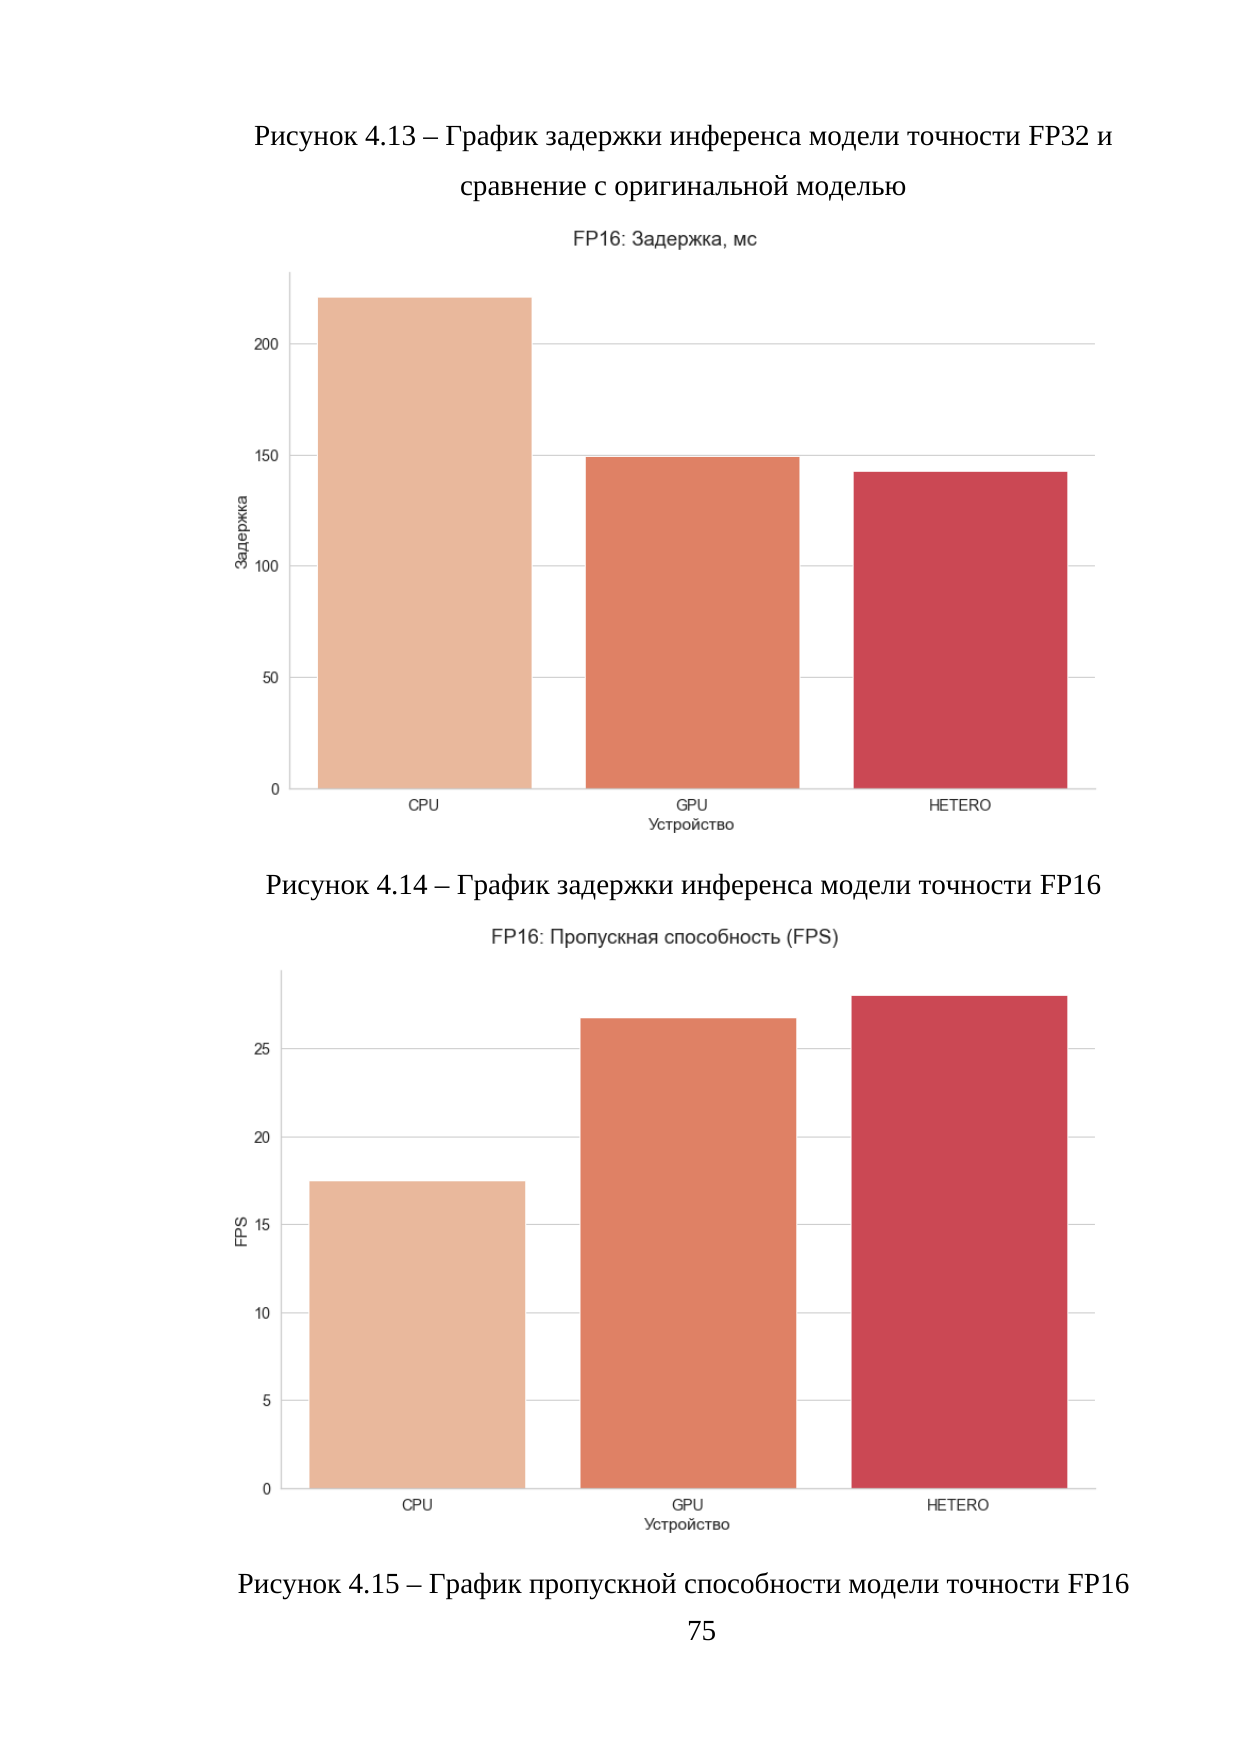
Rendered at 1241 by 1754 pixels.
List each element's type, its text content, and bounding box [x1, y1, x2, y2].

list Рисунок 4.13 – График задержки инференса модели точности FP32 и сравнение с оригинальной моделью [215, 118, 1152, 202]
picture [217, 218, 1112, 850]
list Рисунок 4.15 – График пропускной способности модели точности FP16 [215, 1566, 1152, 1599]
list Рисунок 4.14 – График задержки инференса модели точности FP16 [215, 867, 1152, 900]
picture [217, 917, 1112, 1550]
